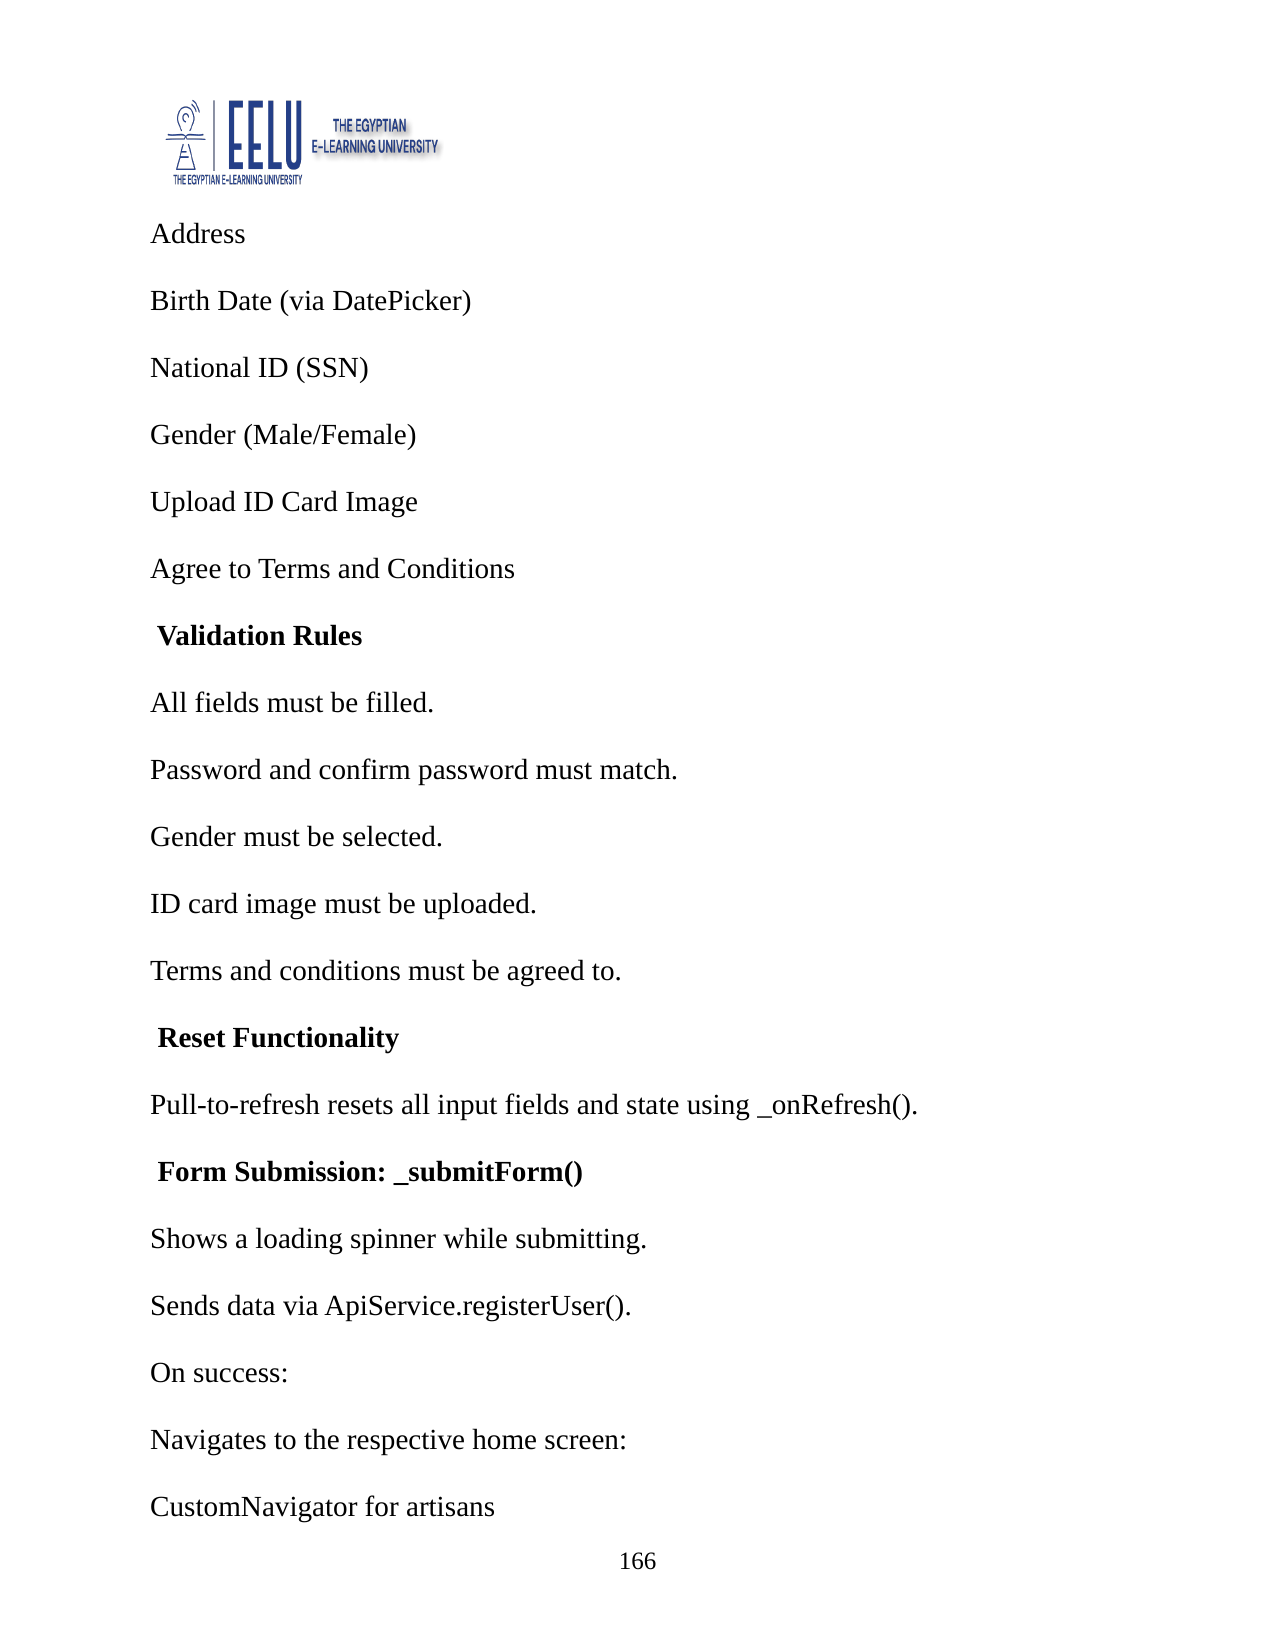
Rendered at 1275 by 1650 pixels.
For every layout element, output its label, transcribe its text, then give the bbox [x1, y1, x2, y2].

text Gender (Male/Female) [150, 417, 1125, 451]
text Address [150, 216, 1125, 250]
text Terms and conditions must be agreed to. [150, 953, 1125, 987]
text Gender must be selected. [150, 819, 1125, 853]
text Upload ID Card Image [150, 484, 1125, 518]
text Navigates to the respective home screen: [150, 1422, 1125, 1455]
text Password and confirm password must match. [150, 752, 1125, 786]
text Shows a loading spinner while submitting. [150, 1221, 1125, 1254]
text Sends data via ApiService.registerUser(). [150, 1288, 1125, 1321]
text Validation Rules [150, 618, 1125, 652]
text Agree to Terms and Conditions [150, 551, 1125, 585]
picture [150, 75, 444, 188]
text National ID (SSN) [150, 350, 1125, 384]
text Pull-to-refresh resets all input fields and state using _onRefresh(). [150, 1087, 1125, 1121]
text Form Submission: _submitForm() [150, 1154, 1125, 1187]
text On success: [150, 1355, 1125, 1388]
text All fields must be filled. [150, 685, 1125, 719]
text CustomNavigator for artisans [150, 1489, 1125, 1522]
text Reset Functionality [150, 1020, 1125, 1053]
text Birth Date (via DatePicker) [150, 283, 1125, 317]
text ID card image must be uploaded. [150, 886, 1125, 919]
